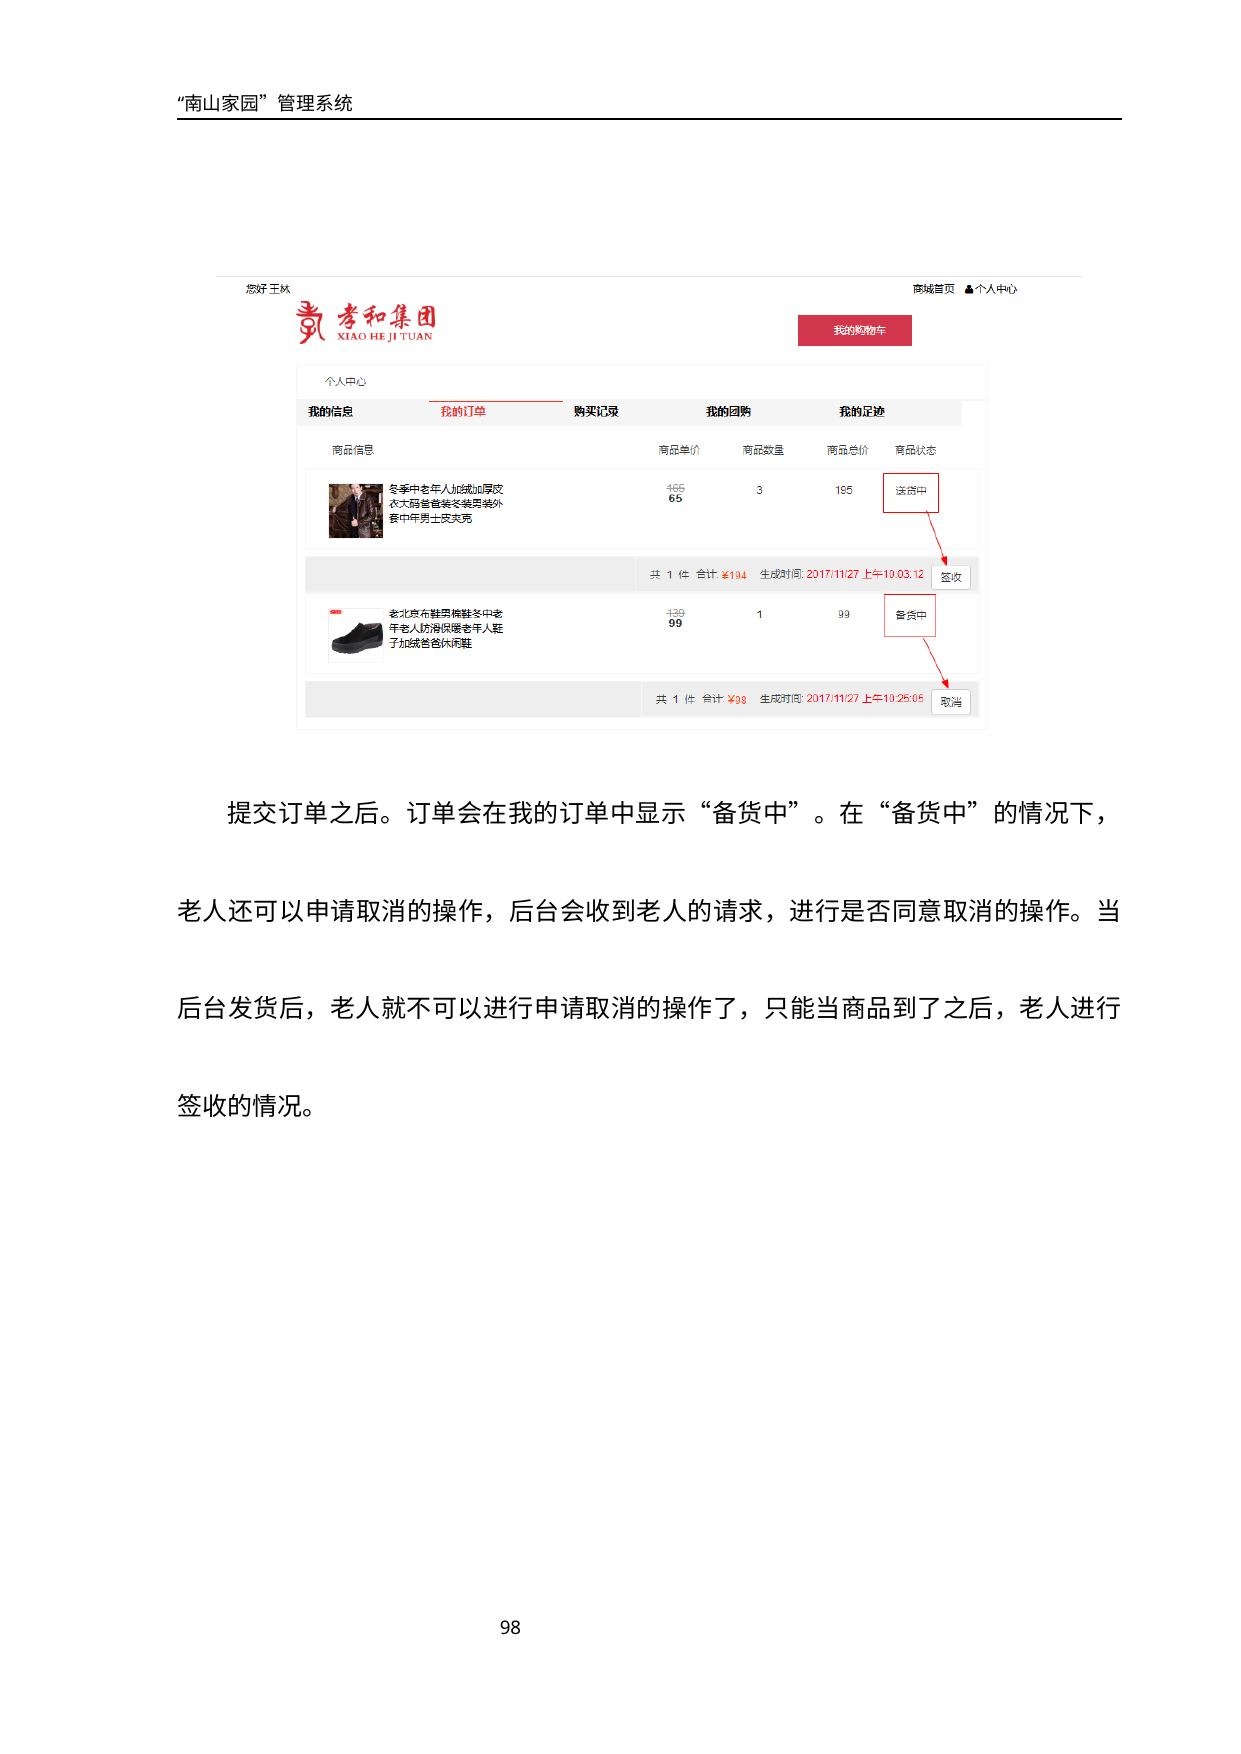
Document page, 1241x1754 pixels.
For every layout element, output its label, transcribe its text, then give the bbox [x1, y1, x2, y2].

text 提交订单之后。订单会在我的订单中显示“备货中”。在“备货中”的情况下，老人还可以申请取消的操作，后台会收到老人的请求，进行是否同意取消的操作。当后台发货后，老人就不可以进行申请取消的操作了，只能当商品到了之后，老人进行签收的情况。 [177, 779, 1122, 1137]
picture [217, 275, 1083, 740]
